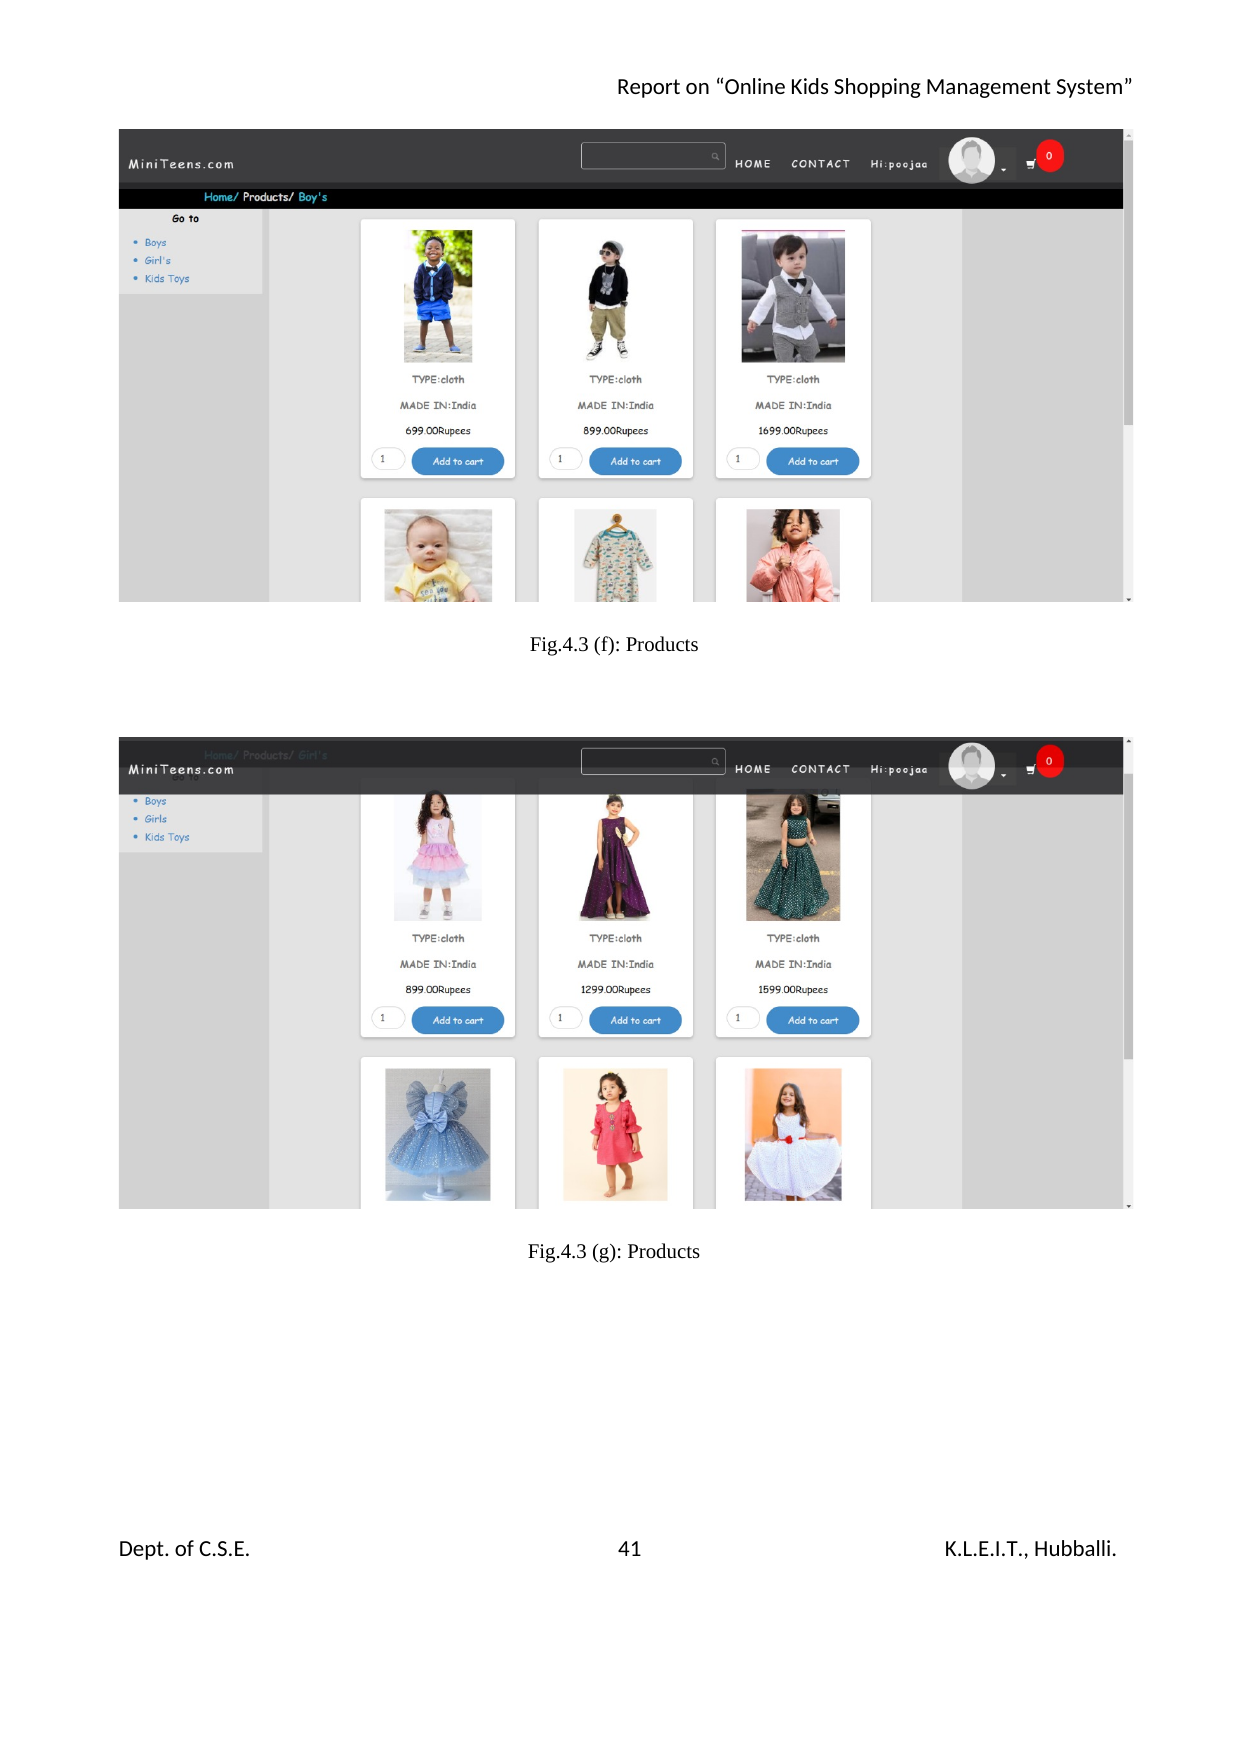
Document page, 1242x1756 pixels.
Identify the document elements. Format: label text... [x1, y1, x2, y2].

text Fig.4.3 (g): Products [119, 1239, 1109, 1263]
picture [118, 129, 1134, 602]
text Fig.4.3 (f): Products [119, 632, 1109, 656]
picture [118, 737, 1134, 1209]
